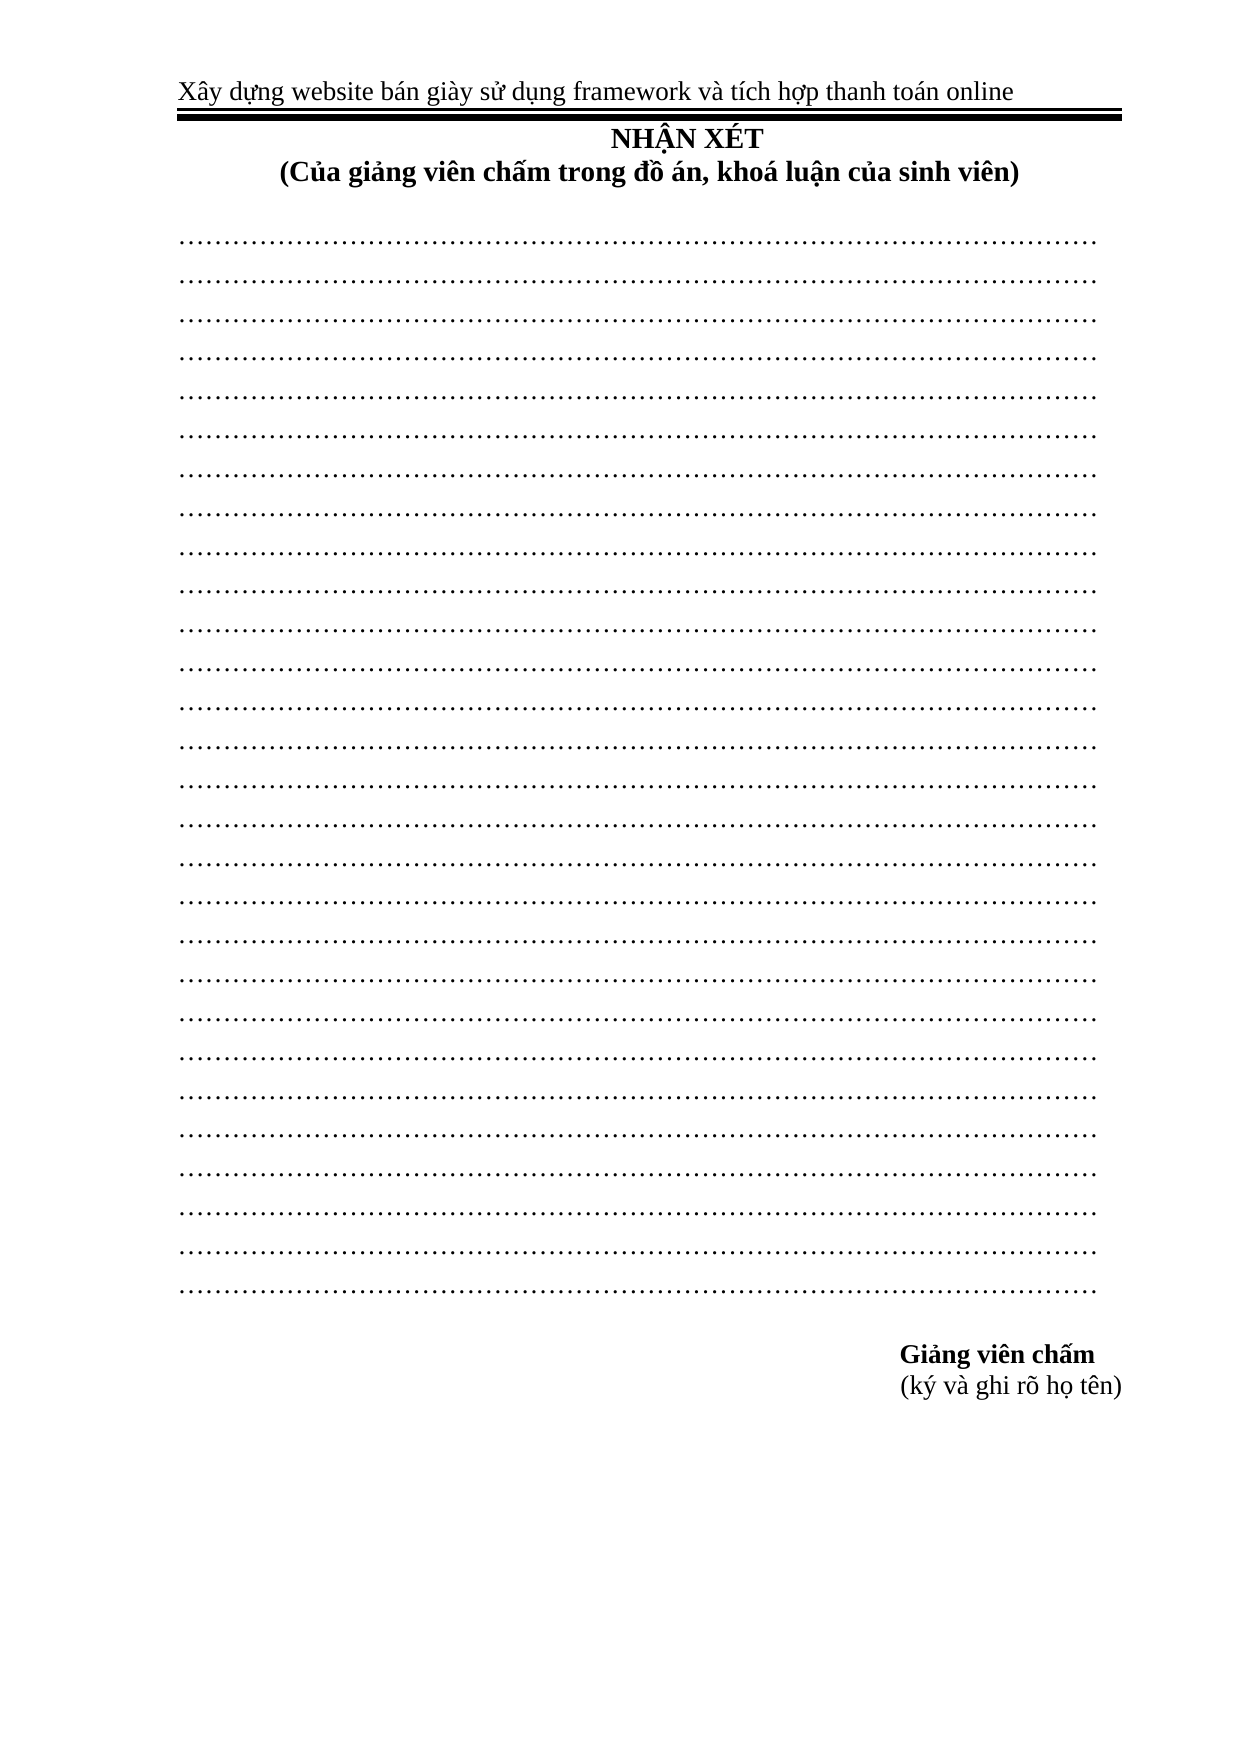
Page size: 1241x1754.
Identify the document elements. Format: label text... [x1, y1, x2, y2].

text ………………………………………………………………………………………………………………………………………………………………………………………………………………………………………………………………………………………………………………………………………………………………………… [177, 1151, 1122, 1299]
text (Của giảng viên chấm trong đồ án, khoá luận của sinh viên) [177, 154, 1122, 188]
text (ký và ghi rõ họ tên) [177, 1369, 1122, 1400]
text NHẬN XÉT [252, 121, 1122, 154]
text ……………………………………………………………………………………………………………………………………………………………………………………………………………………………………………………………………………………………………………………………………………………………………………………………………………………………………………………………………………………………………………………………………………………………………………………………………………………………………………………………………………………………………………………………………………………………………………………………………………………………………………………………………………………………………………………………………………………………………………………………………………………………………………………………………………………………………………………………………………………………………………………………………………………………………………………………………………………………………………………………………………………………………………………………………………………………………………………………………………………………………………………………………………………………………………………………………………………………………………………………………………………………………………………………………………………………………………………………………………………………………………………………………………………………………………………………………………………………………………………………………………………………………………………………………………………………………………………………………………………………………………………………………………………………………………………………… [177, 219, 1122, 1144]
text Giảng viên chấm [777, 1338, 1122, 1369]
